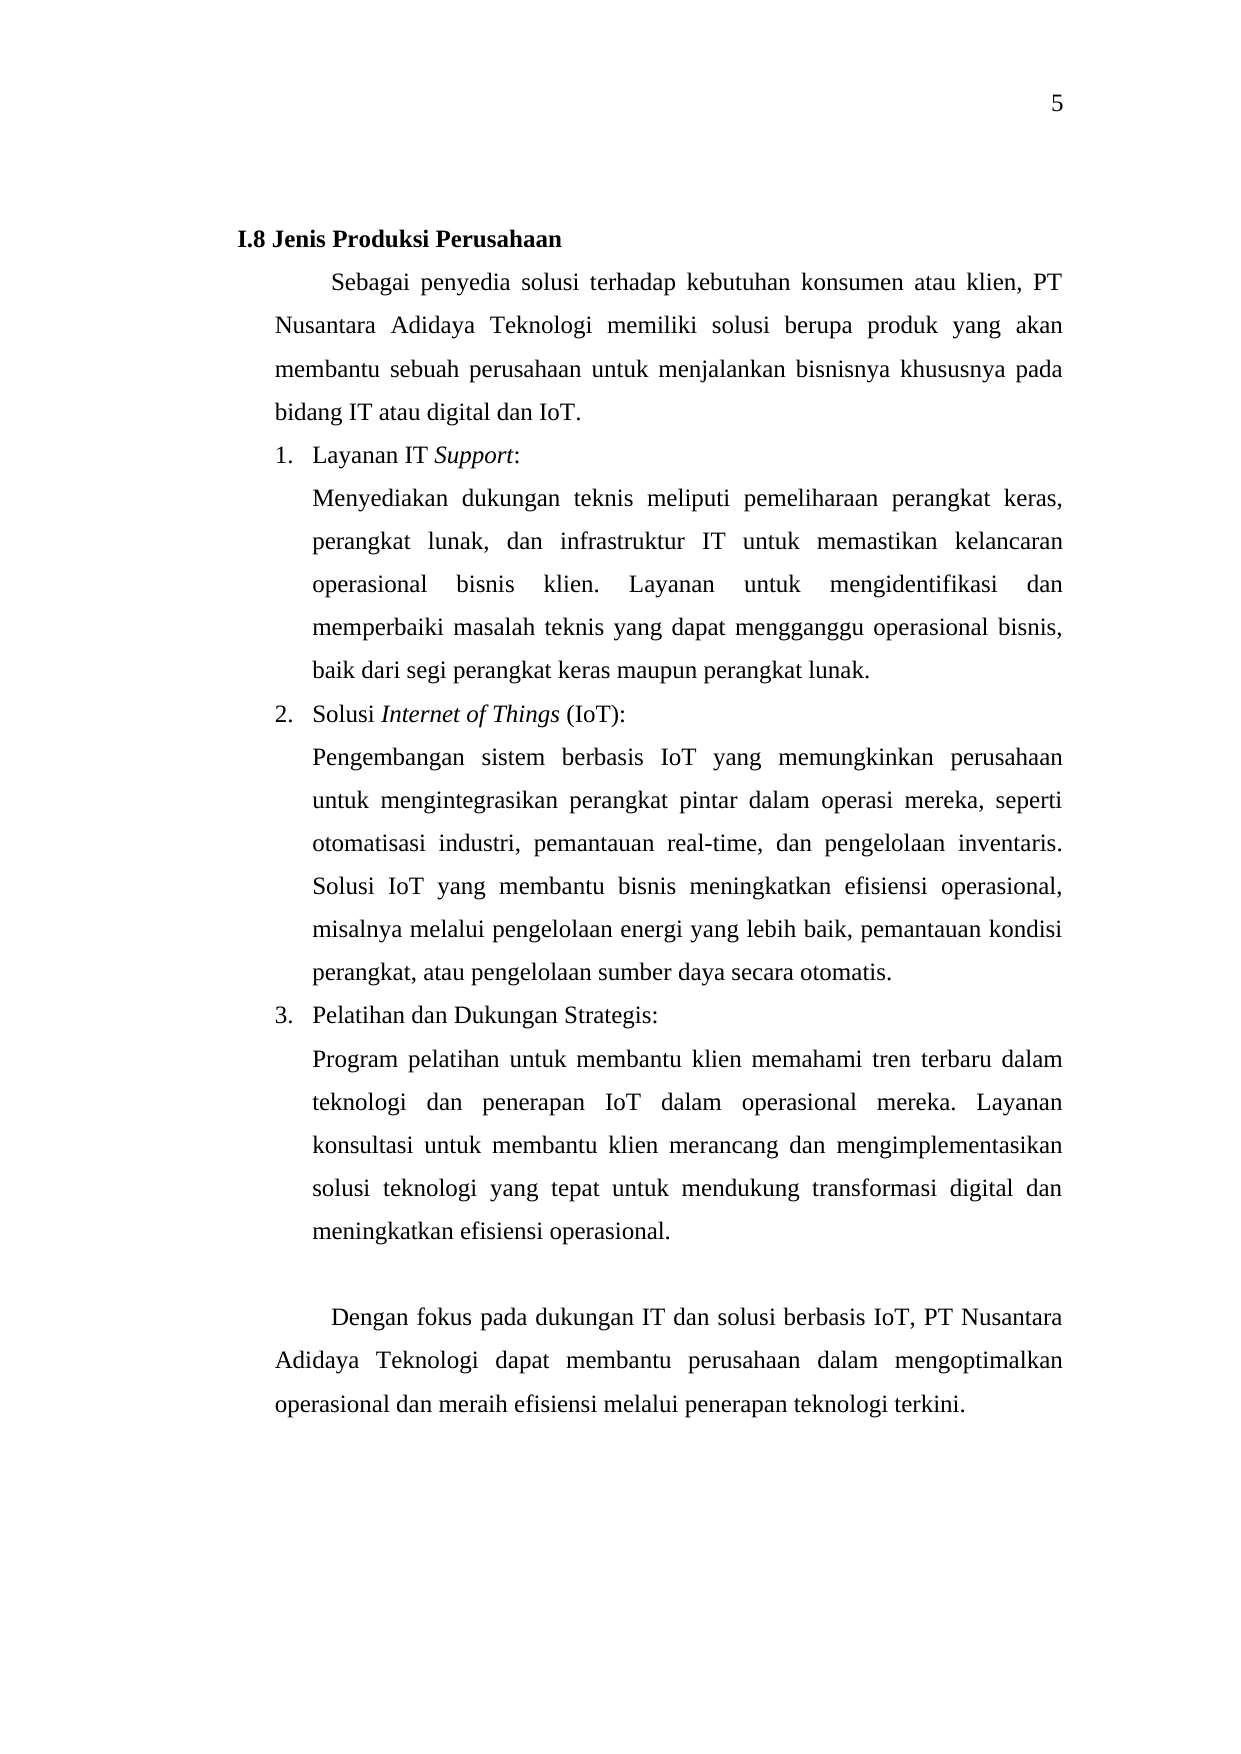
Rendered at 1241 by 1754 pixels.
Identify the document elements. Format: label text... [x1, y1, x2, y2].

list Pengembangan sistem berbasis IoT yang memungkinkan perusahaan untuk mengintegrasikan perangkat pintar dalam operasi mereka, seperti otomatisasi industri, pemantauan real-time, dan pengelolaan inventaris. Solusi IoT yang membantu bisnis meningkatkan efisiensi operasional, misalnya melalui pengelolaan energi yang lebih baik, pemantauan kondisi perangkat, atau pengelolaan sumber daya secara otomatis. [312, 742, 1063, 986]
subtitle Jenis Produksi Perusahaan [237, 224, 1063, 253]
list Solusi Internet of Things (IoT): [274, 699, 1063, 727]
list Program pelatihan untuk membantu klien memahami tren terbaru dalam teknologi dan penerapan IoT dalam operasional mereka. Layanan konsultasi untuk membantu klien merancang dan mengimplementasikan solusi teknologi yang tepat untuk mendukung transformasi digital dan meningkatkan efisiensi operasional. [312, 1044, 1063, 1245]
text Sebagai penyedia solusi terhadap kebutuhan konsumen atau klien, PT Nusantara Adidaya Teknologi memiliki solusi berupa produk yang akan membantu sebuah perusahaan untuk menjalankan bisnisnya khususnya pada bidang IT atau digital dan IoT. [274, 267, 1063, 426]
list Layanan IT Support: [274, 440, 1063, 469]
text Dengan fokus pada dukungan IT dan solusi berbasis IoT, PT Nusantara Adidaya Teknologi dapat membantu perusahaan dalam mengoptimalkan operasional dan meraih efisiensi melalui penerapan teknologi terkini. [274, 1302, 1063, 1417]
list Pelatihan dan Dukungan Strategis: [274, 1001, 1063, 1029]
list Menyediakan dukungan teknis meliputi pemeliharaan perangkat keras, perangkat lunak, dan infrastruktur IT untuk memastikan kelancaran operasional bisnis klien. Layanan untuk mengidentifikasi dan memperbaiki masalah teknis yang dapat mengganggu operasional bisnis, baik dari segi perangkat keras maupun perangkat lunak. [312, 483, 1063, 684]
